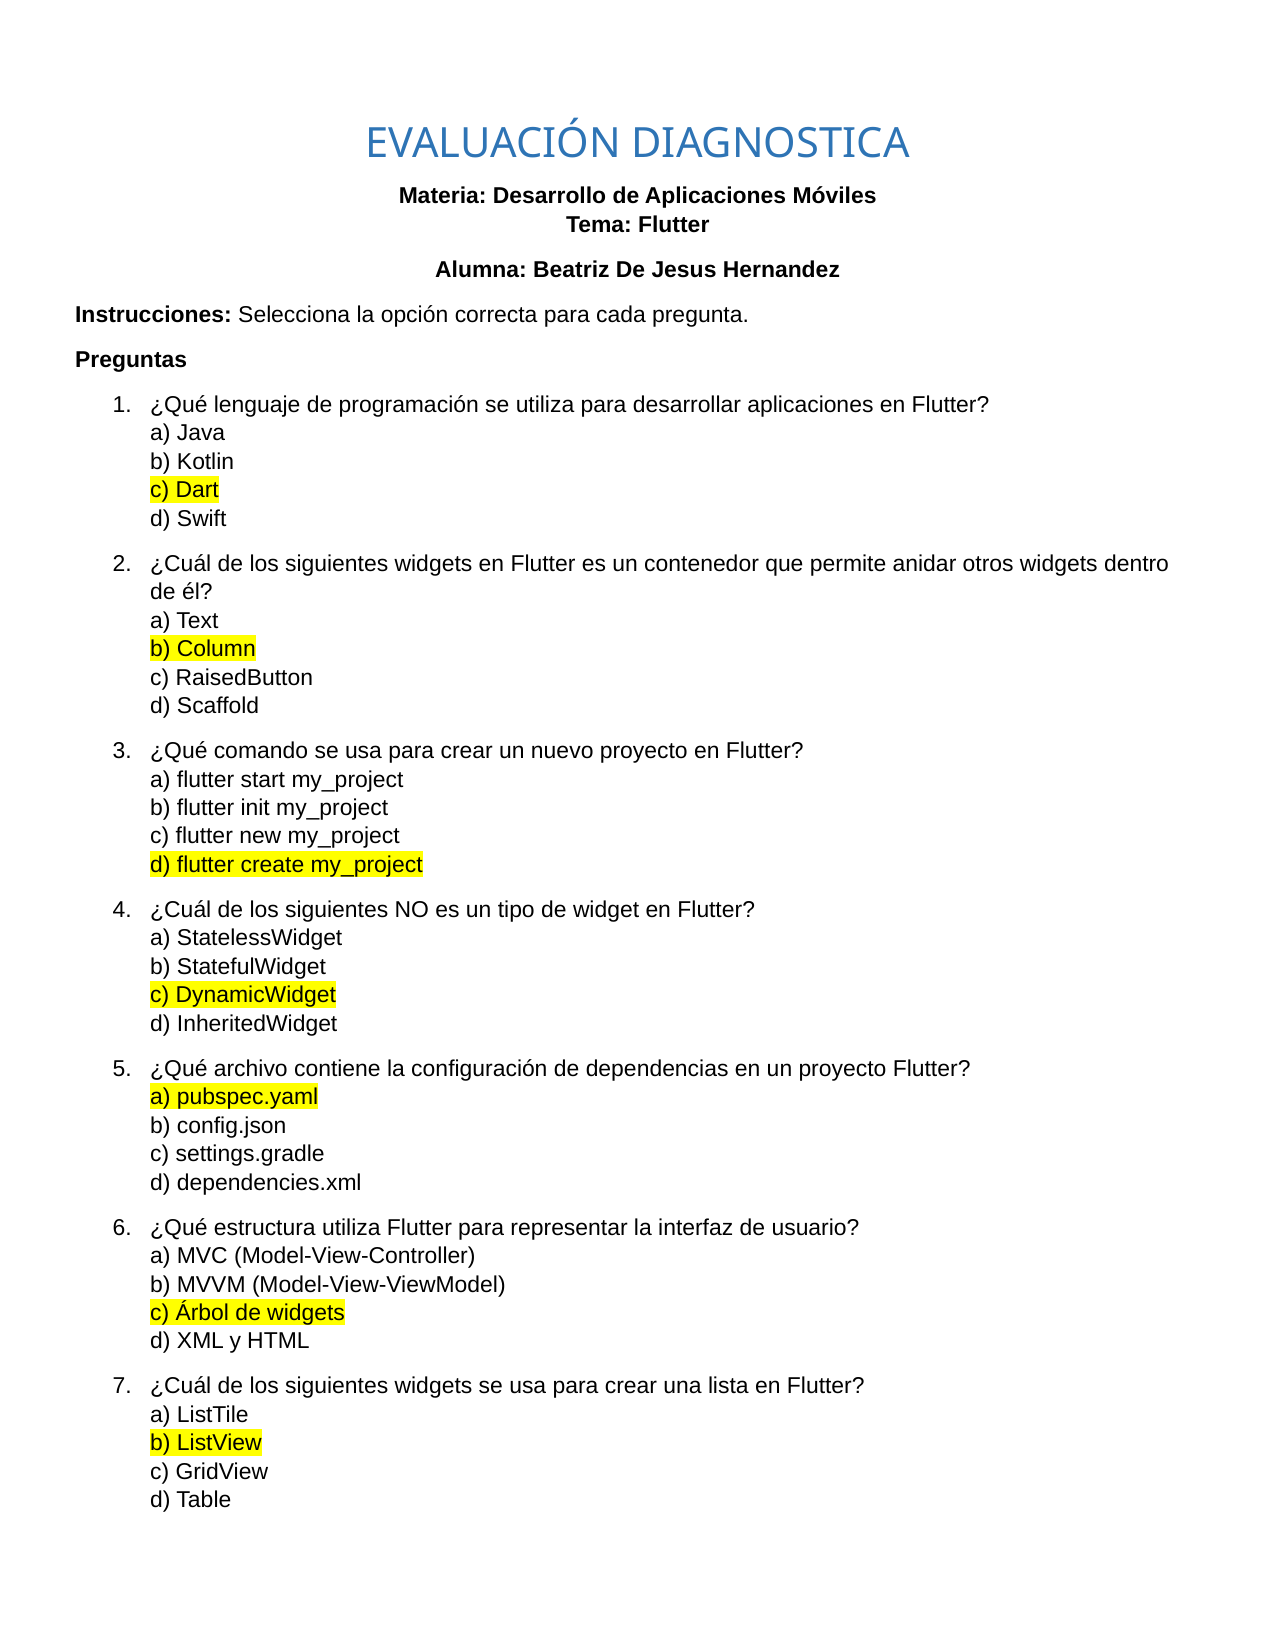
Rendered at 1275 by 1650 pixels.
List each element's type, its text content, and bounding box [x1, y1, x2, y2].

list ¿Qué comando se usa para crear un nuevo proyecto en Flutter? a) flutter start my_project b) flutter init my_project c) flutter new my_project d) flutter create my_project [112, 737, 1200, 877]
list ¿Qué archivo contiene la configuración de dependencias en un proyecto Flutter? a) pubspec.yaml b) config.json c) settings.gradle d) dependencies.xml [112, 1055, 1200, 1195]
text Materia: Desarrollo de Aplicaciones Móviles Tema: Flutter [75, 182, 1200, 237]
text Alumna: Beatriz De Jesus Hernandez [75, 256, 1200, 282]
list ¿Cuál de los siguientes widgets en Flutter es un contenedor que permite anidar otros widgets dentro de él? a) Text b) Column c) RaisedButton d) Scaffold [112, 550, 1200, 718]
list ¿Cuál de los siguientes widgets se usa para crear una lista en Flutter? a) ListTile b) ListView c) GridView d) Table [112, 1372, 1200, 1513]
list ¿Cuál de los siguientes NO es un tipo de widget en Flutter? a) StatelessWidget b) StatefulWidget c) DynamicWidget d) InheritedWidget [112, 896, 1200, 1036]
list ¿Qué lenguaje de programación se utiliza para desarrollar aplicaciones en Flutter? a) Java b) Kotlin c) Dart d) Swift [112, 391, 1200, 531]
text Preguntas [75, 346, 1200, 372]
list ¿Qué estructura utiliza Flutter para representar la interfaz de usuario? a) MVC (Model-View-Controller) b) MVVM (Model-View-ViewModel) c) Árbol de widgets d) XML y HTML [112, 1214, 1200, 1354]
text Instrucciones: Selecciona la opción correcta para cada pregunta. [75, 301, 1200, 327]
subtitle EVALUACIÓN DIAGNOSTICA [75, 112, 1200, 169]
